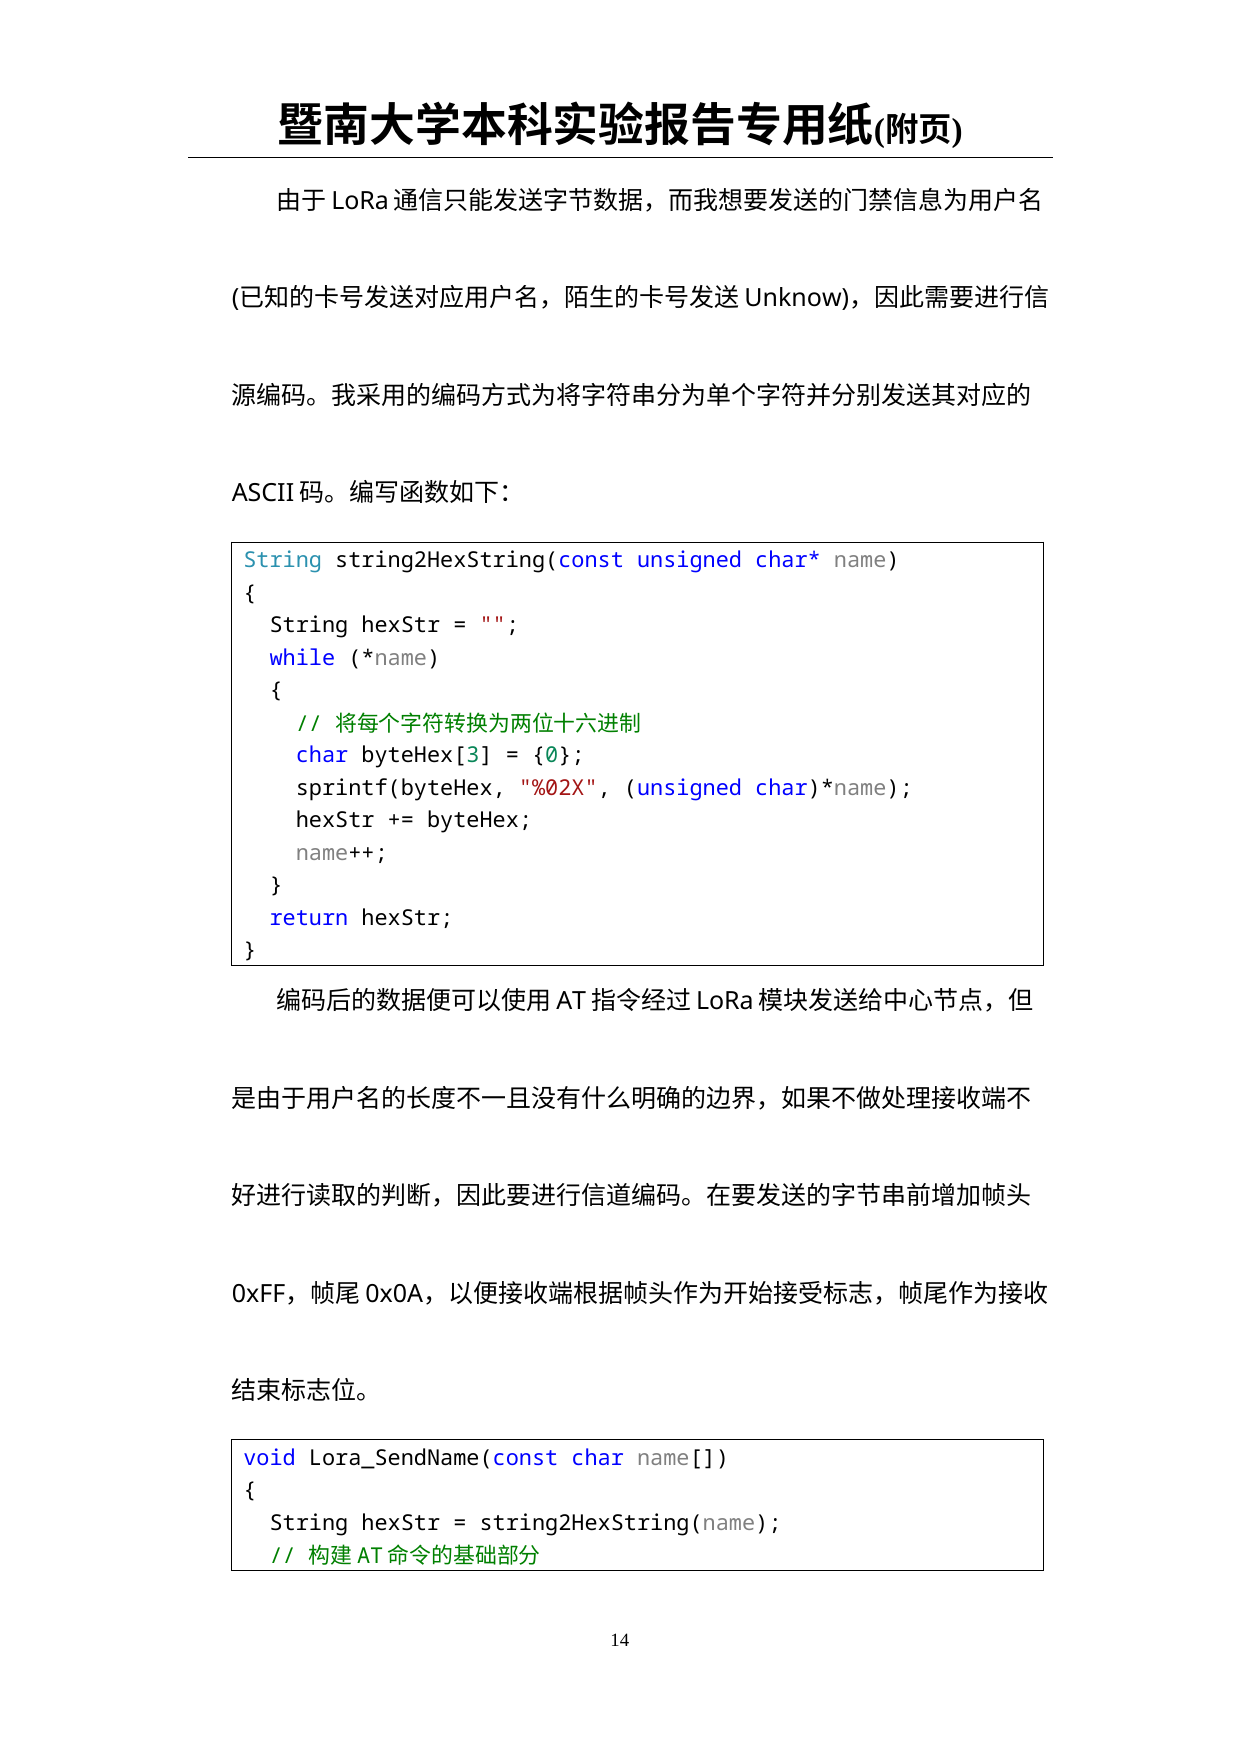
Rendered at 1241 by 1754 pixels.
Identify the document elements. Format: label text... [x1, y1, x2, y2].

text 编码后的数据便可以使用AT指令经过LoRa模块发送给中心节点，但是由于用户名的长度不一且没有什么明确的边界，如果不做处理接收端不好进行读取的判断，因此要进行信道编码。在要发送的字节串前增加帧头0xFF，帧尾0x0A，以便接收端根据帧头作为开始接受标志，帧尾作为接收结束标志位。 [232, 966, 1053, 1421]
text 由于LoRa通信只能发送字节数据，而我想要发送的门禁信息为用户名(已知的卡号发送对应用户名，陌生的卡号发送Unknow)，因此需要进行信源编码。我采用的编码方式为将字符串分为单个字符并分别发送其对应的ASCII码。编写函数如下： [232, 166, 1053, 523]
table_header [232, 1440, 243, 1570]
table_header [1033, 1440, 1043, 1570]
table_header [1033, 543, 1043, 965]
